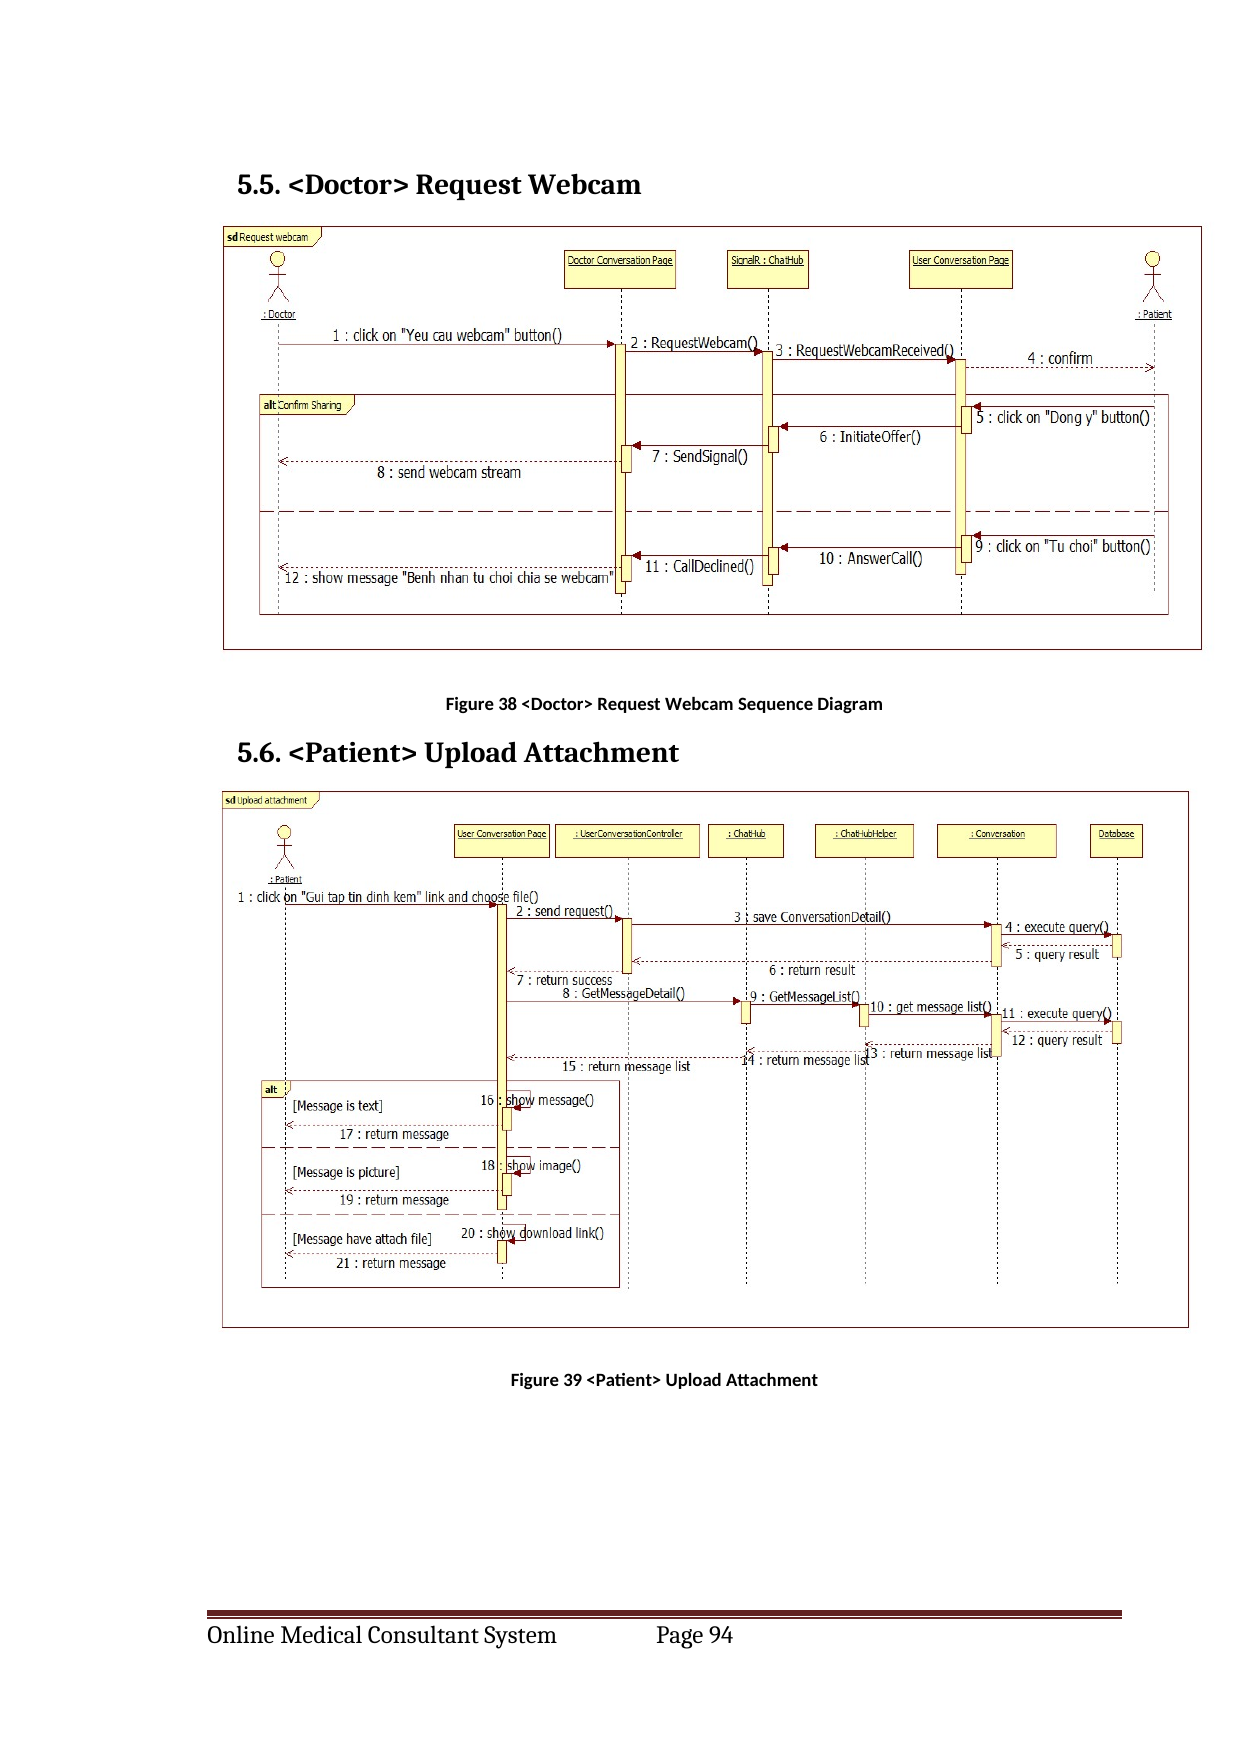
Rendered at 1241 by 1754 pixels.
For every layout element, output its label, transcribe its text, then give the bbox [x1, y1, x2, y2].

subtitle <Doctor> Request Webcam [237, 168, 1122, 201]
picture [207, 206, 1217, 668]
text Figure 39 <Patient> Upload Attachment [207, 1368, 1122, 1391]
picture [207, 775, 1203, 1343]
subtitle <Patient> Upload Attachment [237, 736, 1122, 770]
